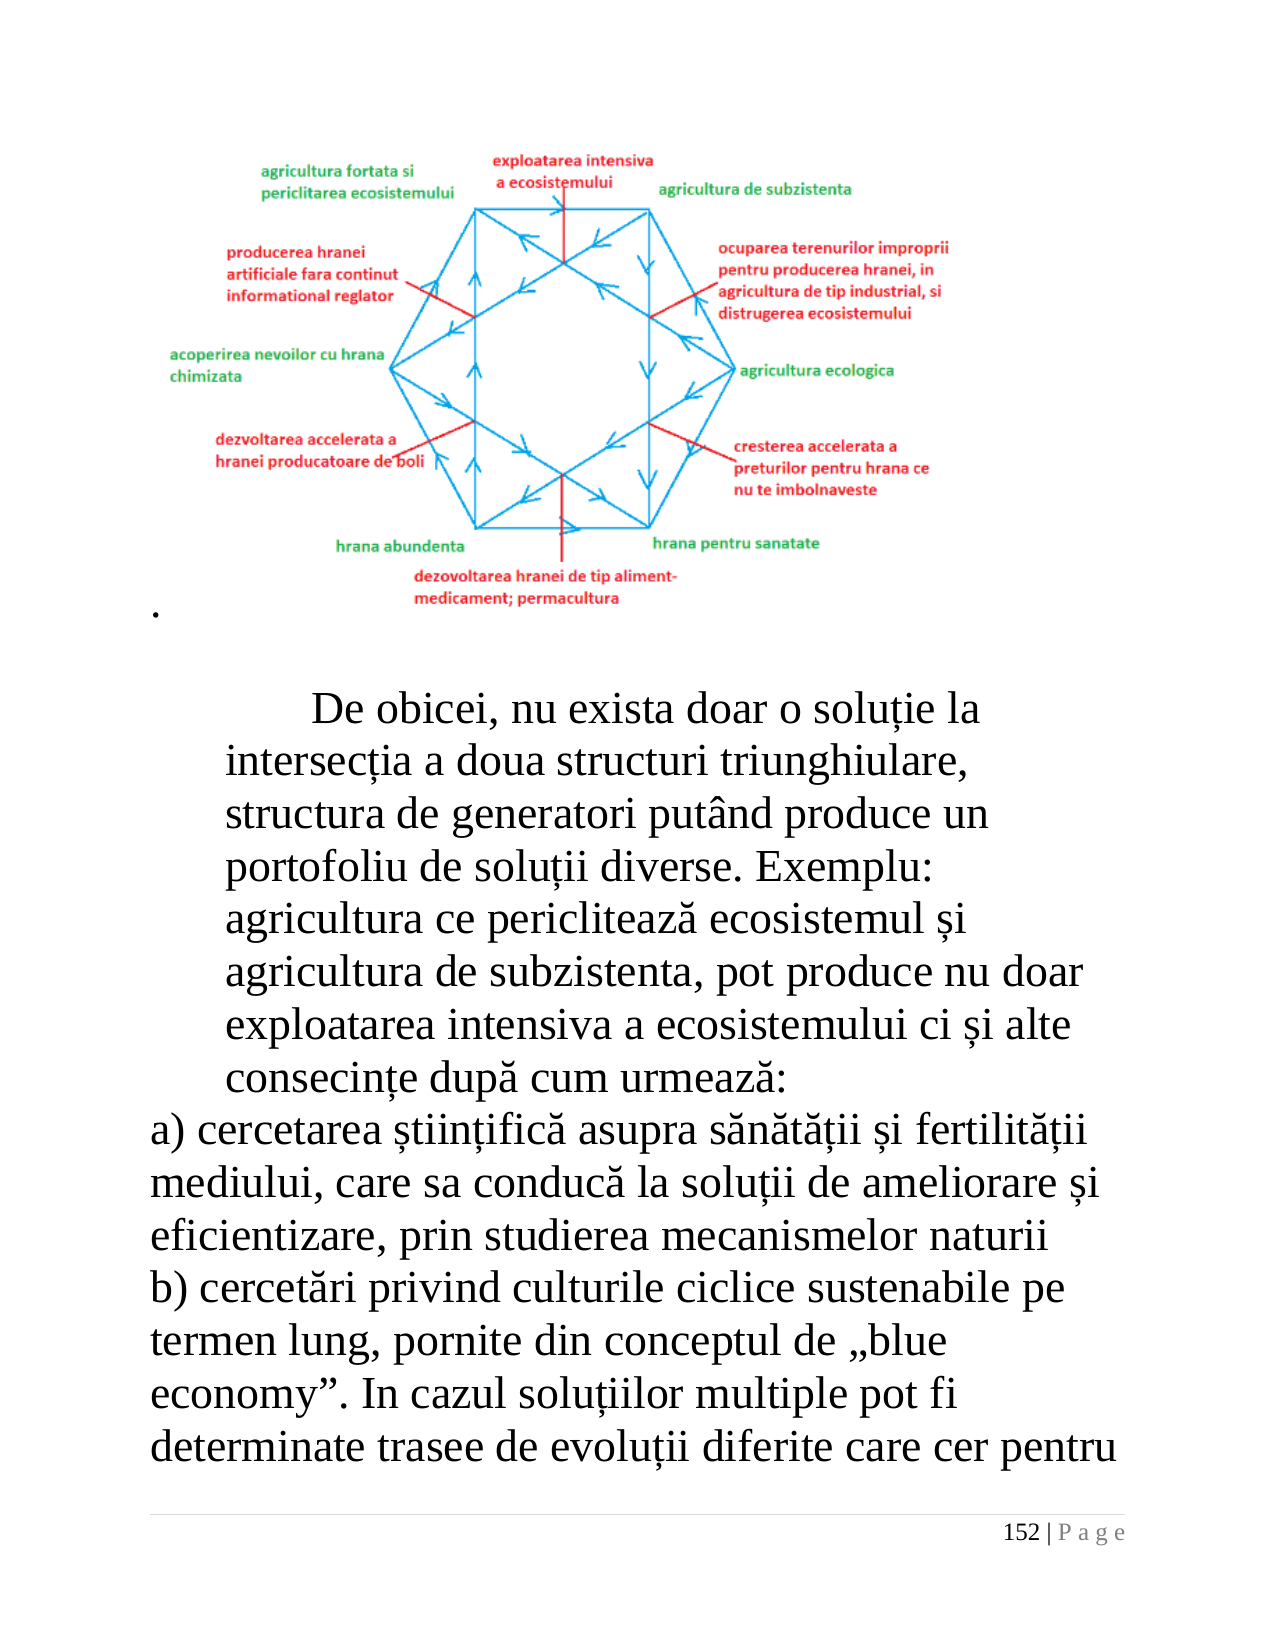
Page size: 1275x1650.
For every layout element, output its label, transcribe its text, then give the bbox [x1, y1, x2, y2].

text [150, 1260, 1125, 1471]
text De obicei, nu exista doar o soluție la intersecția a doua structuri triunghiulare, structura de generatori putând produce un portofoliu de soluții diverse. Exemplu: agricultura ce periclitează ecosistemul și agricultura de subzistenta, pot produce nu doar exploatarea intensiva a ecosistemului ci și alte consecințe după cum urmează: [225, 680, 1125, 1102]
text a) cercetarea științifică asupra sănătății și fertilității mediului, care sa conducă la soluții de ameliorare și eficientizare, prin studierea mecanismelor naturii [150, 1102, 1125, 1260]
picture [161, 150, 962, 618]
